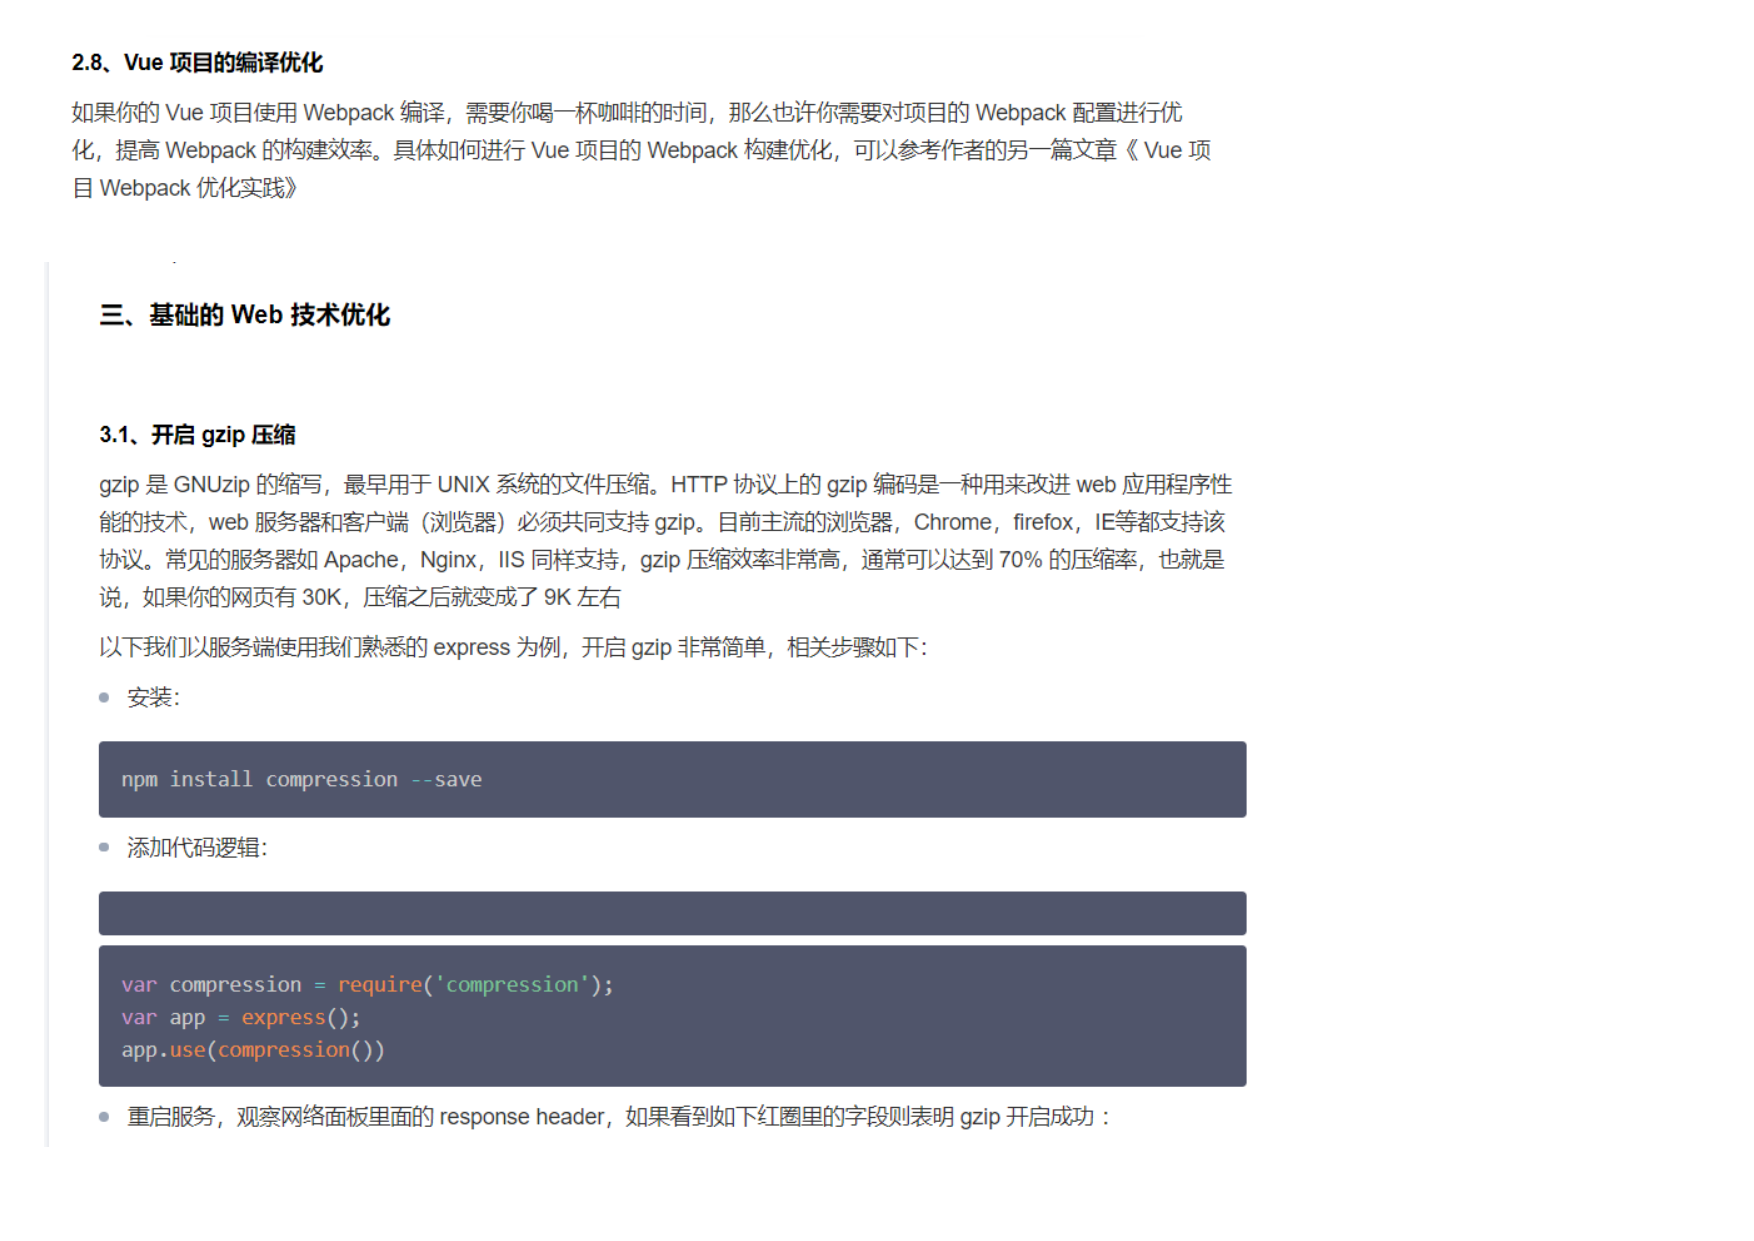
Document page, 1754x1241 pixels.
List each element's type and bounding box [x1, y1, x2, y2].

picture [44, 262, 1268, 1147]
picture [44, 35, 1236, 236]
